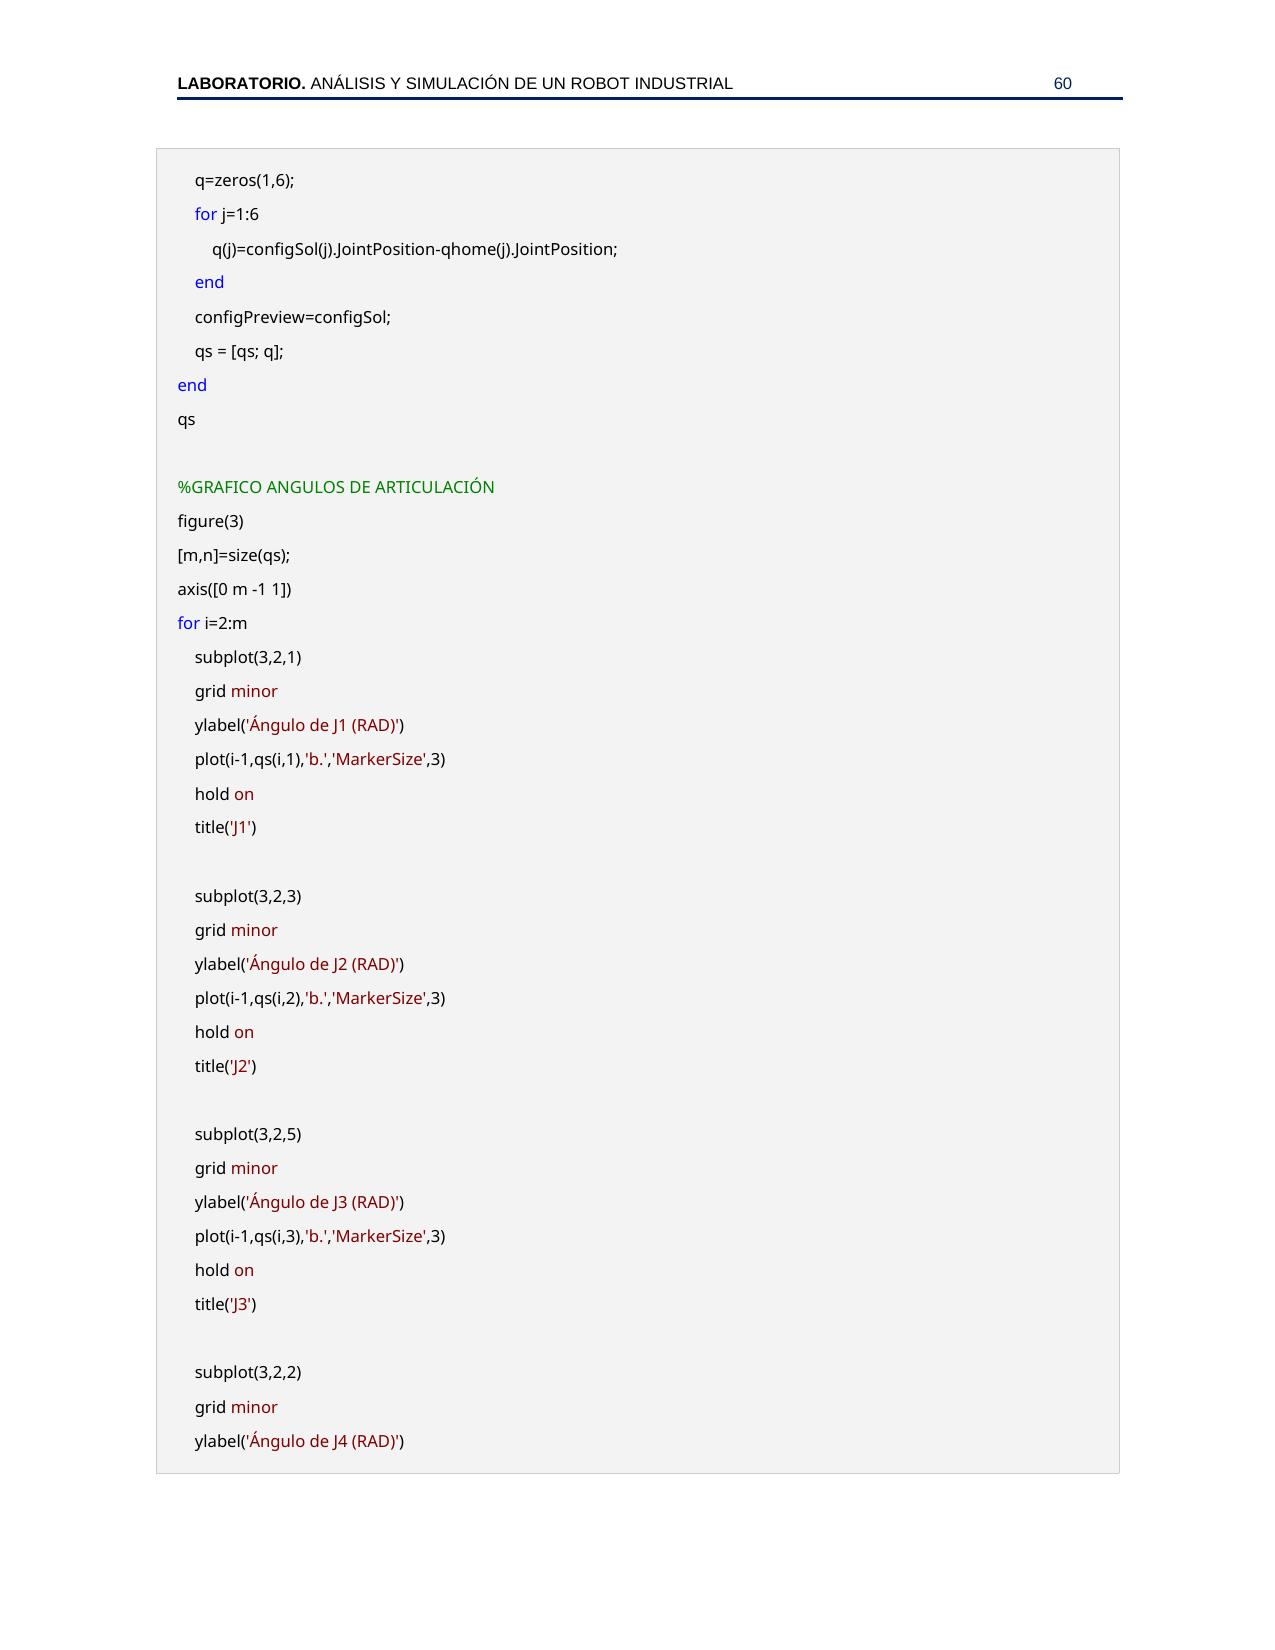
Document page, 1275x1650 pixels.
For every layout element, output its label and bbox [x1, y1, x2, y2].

text [157, 149, 1119, 1473]
